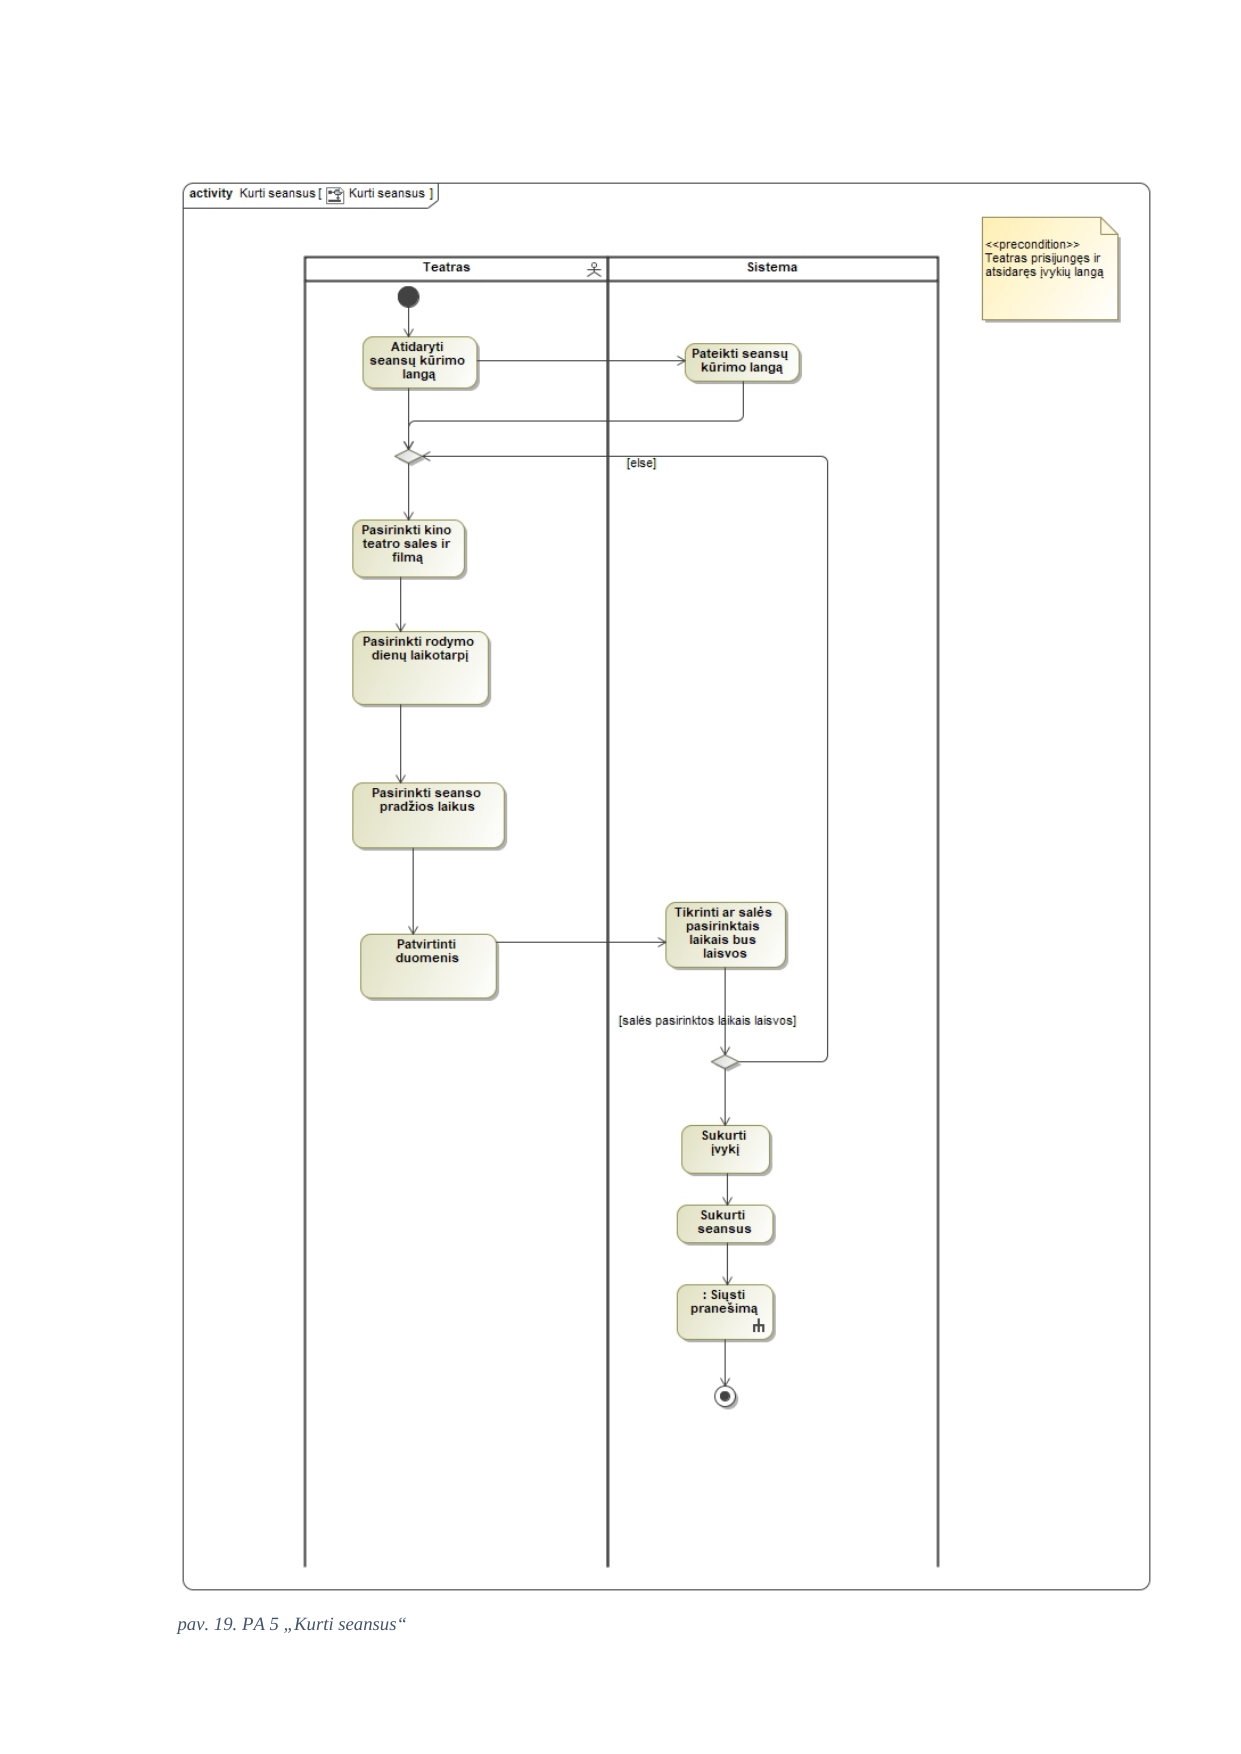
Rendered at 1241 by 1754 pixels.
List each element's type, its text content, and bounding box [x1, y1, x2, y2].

text pav. 19. PA 5 „Kurti seansus“ [177, 1613, 1181, 1634]
picture [177, 177, 1155, 1595]
